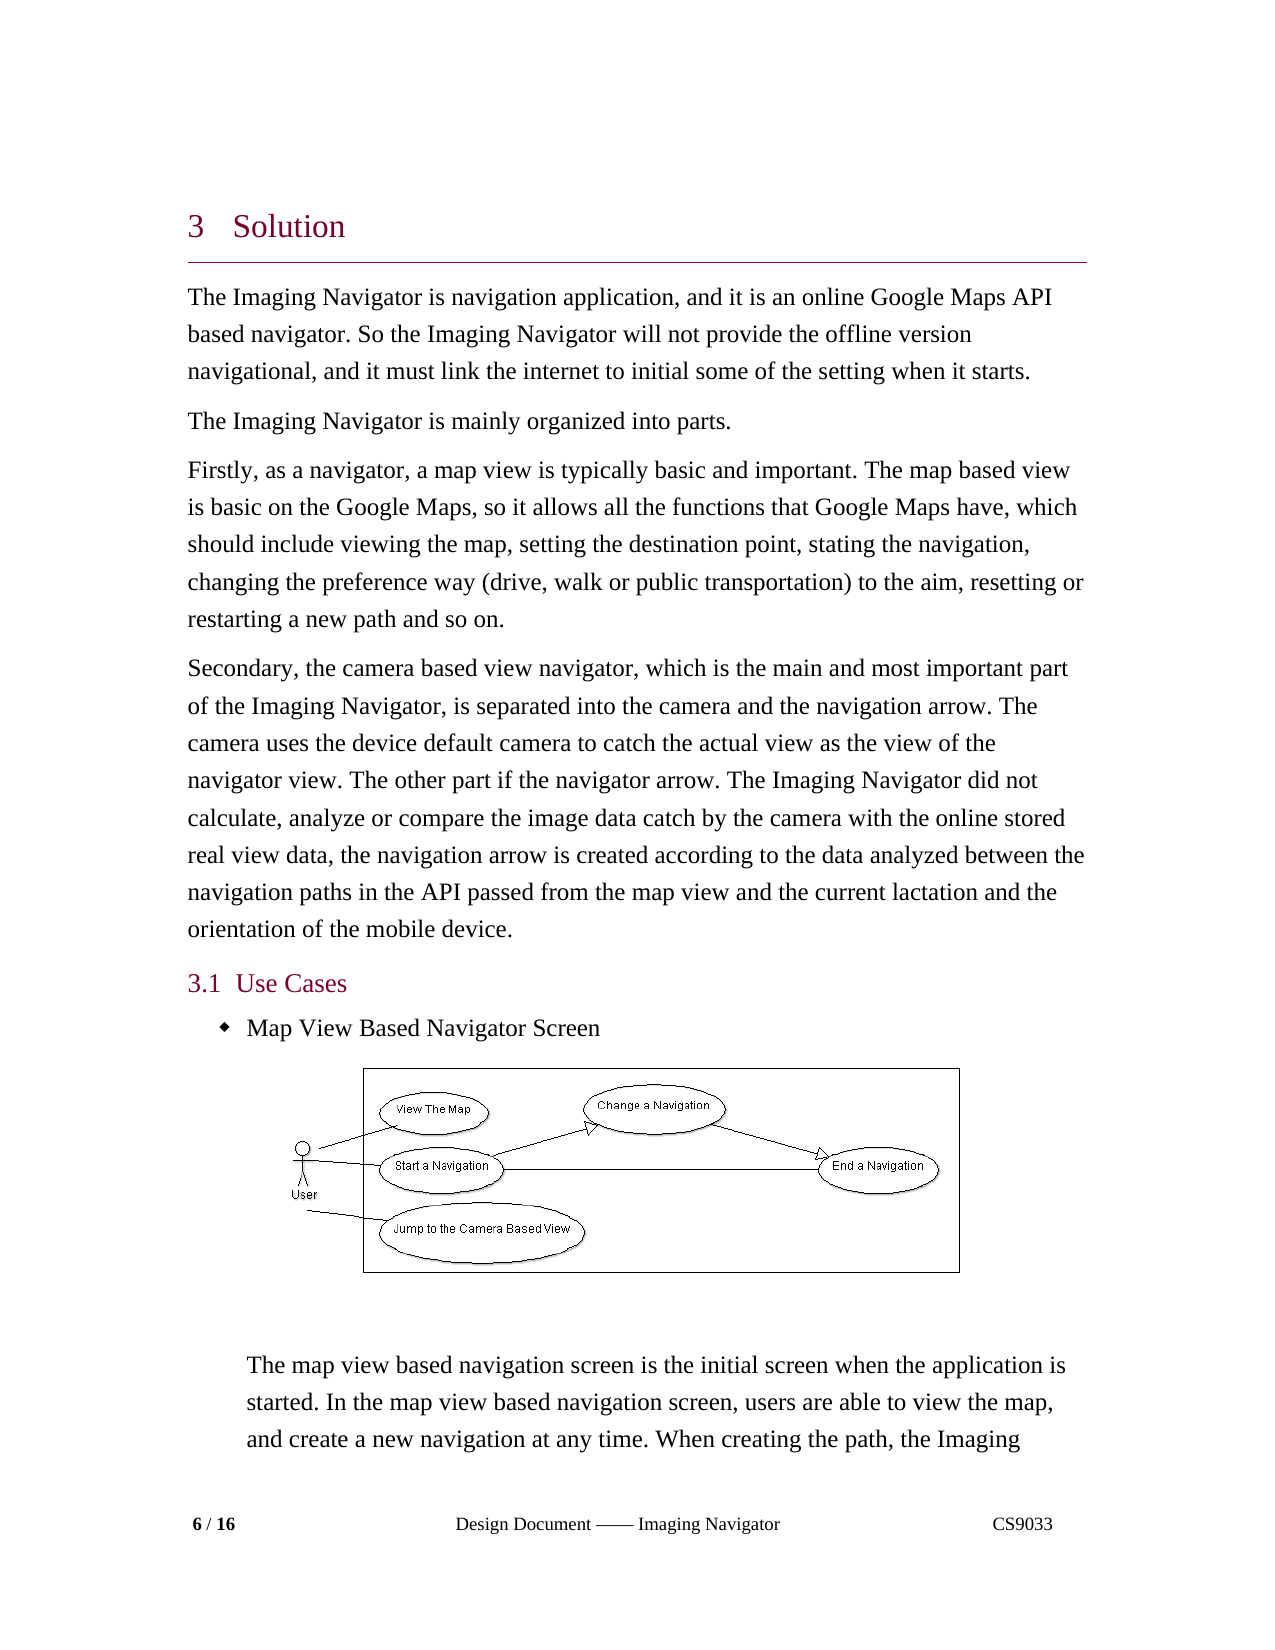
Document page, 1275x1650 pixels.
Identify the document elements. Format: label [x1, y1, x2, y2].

picture [253, 1060, 1022, 1302]
